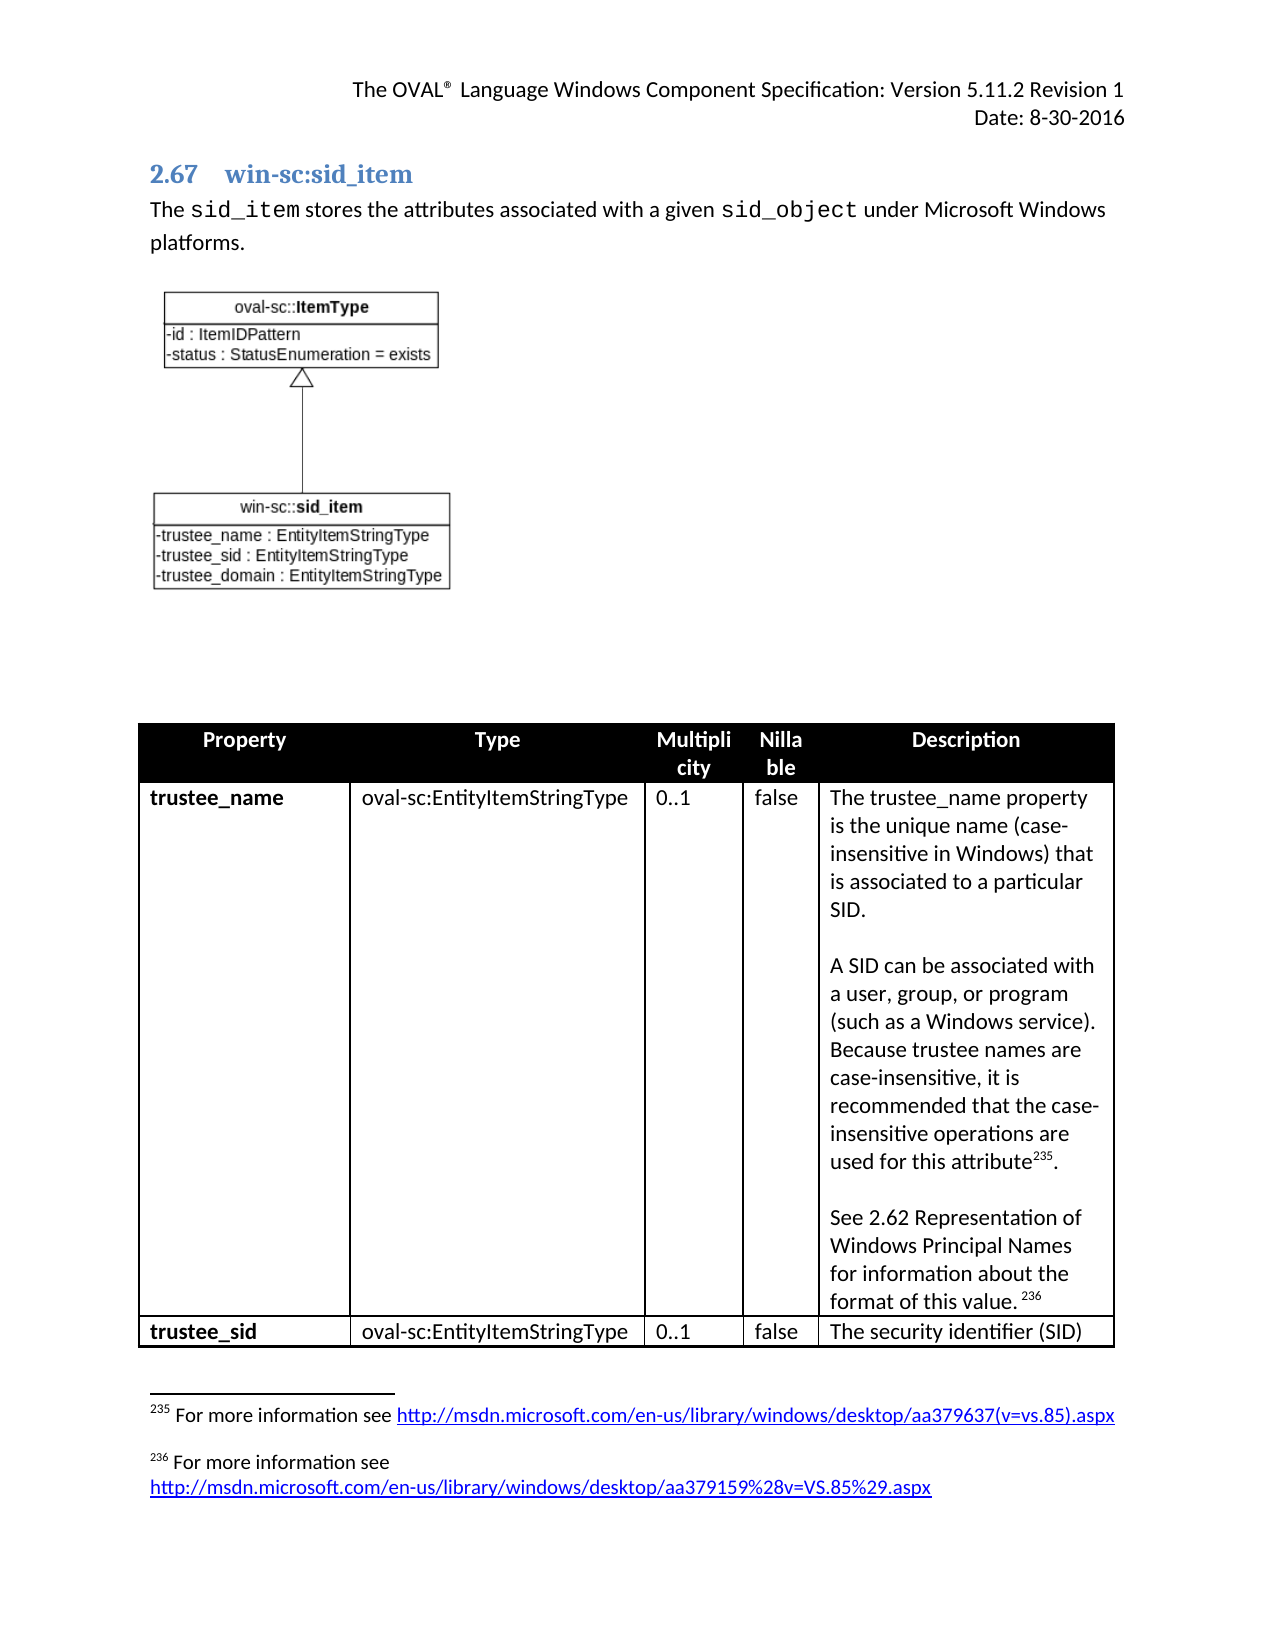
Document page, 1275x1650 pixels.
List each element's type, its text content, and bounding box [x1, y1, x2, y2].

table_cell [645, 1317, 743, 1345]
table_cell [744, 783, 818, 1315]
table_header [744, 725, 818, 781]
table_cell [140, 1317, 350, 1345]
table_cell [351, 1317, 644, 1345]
subtitle win-sc:sid_item [150, 159, 1125, 190]
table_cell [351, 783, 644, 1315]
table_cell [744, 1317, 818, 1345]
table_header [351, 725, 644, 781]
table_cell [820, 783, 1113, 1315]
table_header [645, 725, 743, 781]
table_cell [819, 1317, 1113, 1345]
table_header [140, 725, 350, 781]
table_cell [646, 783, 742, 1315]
text The sid_item stores the attributes associated with a given sid_object under Microsoft Windows platforms. [150, 195, 1125, 256]
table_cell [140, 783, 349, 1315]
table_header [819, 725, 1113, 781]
